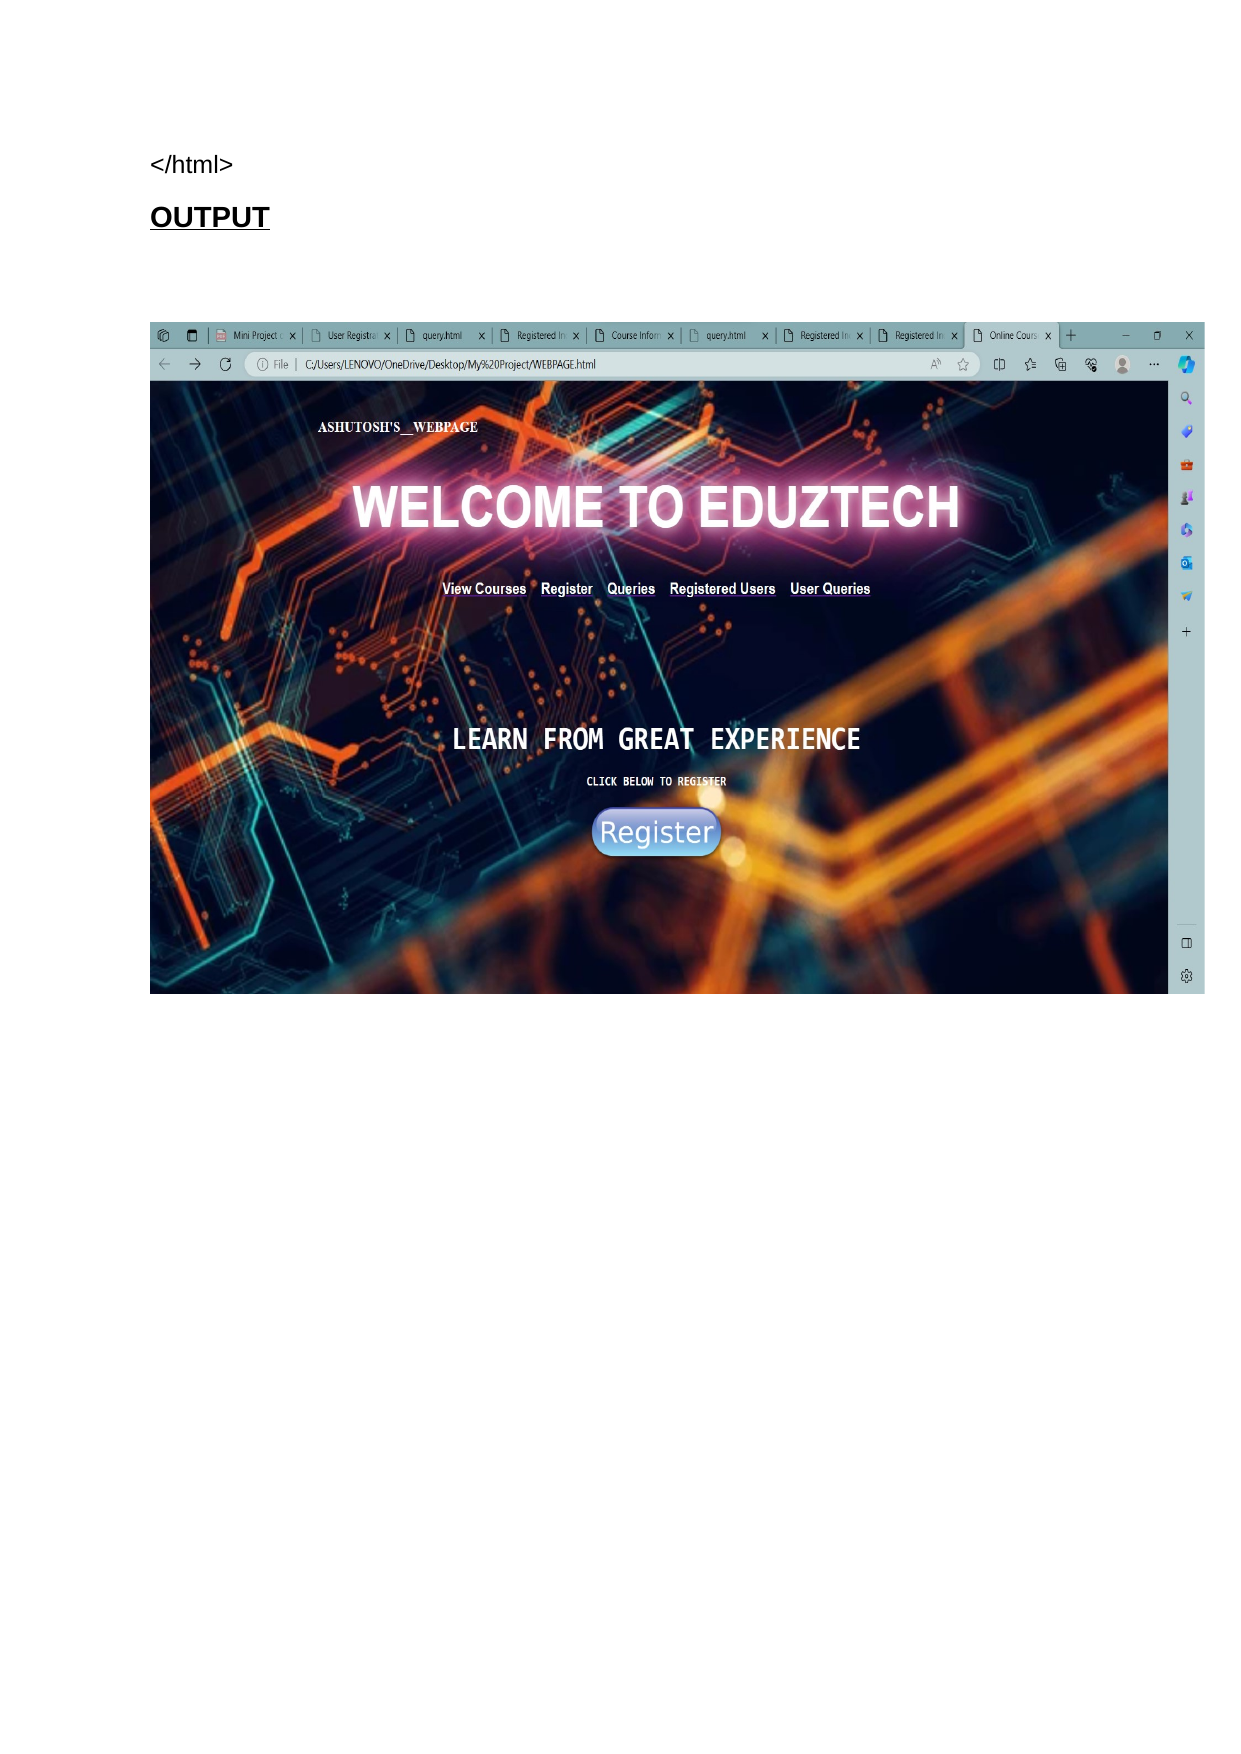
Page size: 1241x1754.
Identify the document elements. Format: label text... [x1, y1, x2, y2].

picture [150, 322, 1205, 994]
text OUTPUT [150, 200, 1090, 233]
text </html> [150, 150, 1090, 179]
